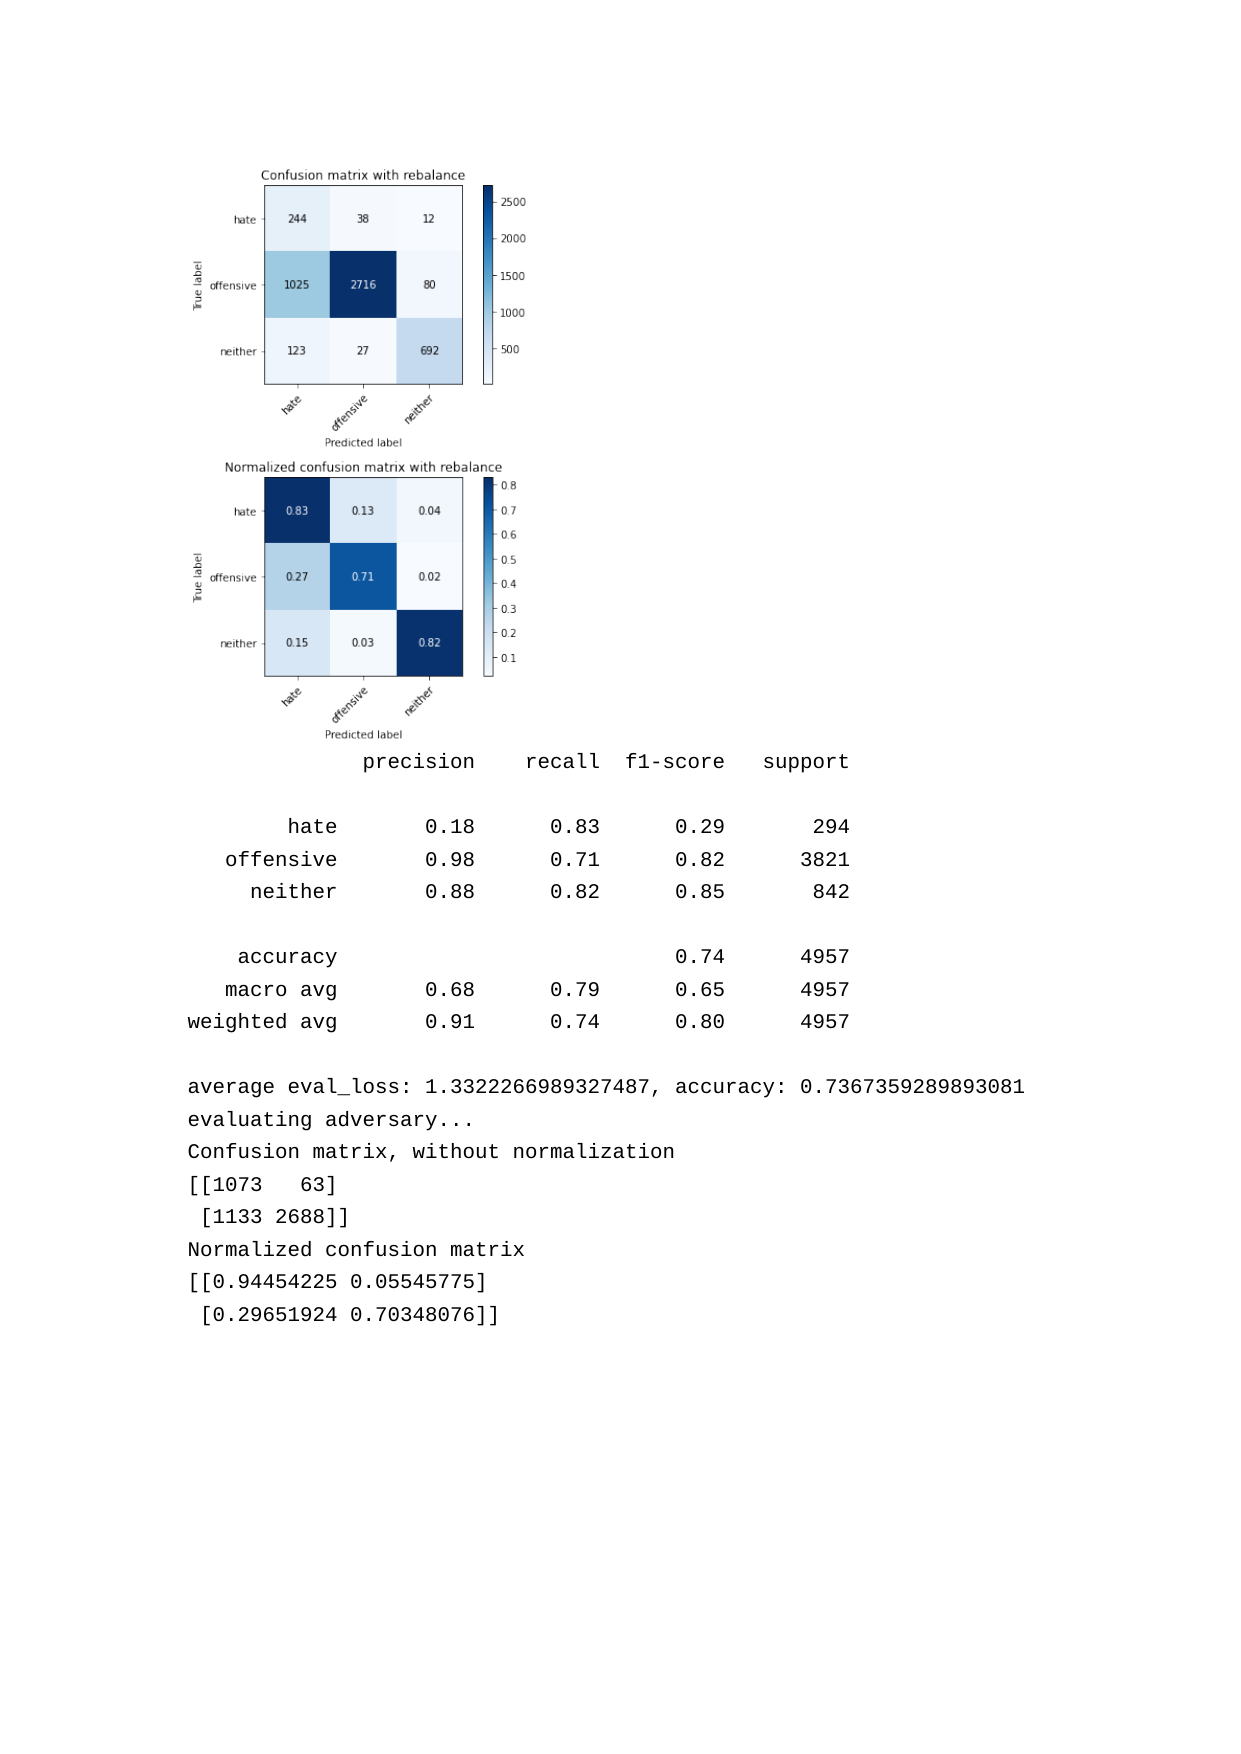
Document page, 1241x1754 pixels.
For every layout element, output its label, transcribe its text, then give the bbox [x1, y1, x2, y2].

text weighted avg 0.91 0.74 0.80 4957 [187, 1007, 1053, 1039]
text hate 0.18 0.83 0.29 294 [187, 812, 1053, 844]
text offensive 0.98 0.71 0.82 3821 [187, 844, 1053, 877]
text [[1073 63] [187, 1169, 1053, 1202]
picture [187, 162, 533, 747]
text neither 0.88 0.82 0.85 842 [187, 877, 1053, 909]
text [1133 2688]] [187, 1202, 1053, 1234]
text Confusion matrix, without normalization [187, 1137, 1053, 1169]
text average eval_loss: 1.3322266989327487, accuracy: 0.7367359289893081 [187, 1072, 1053, 1104]
text macro avg 0.68 0.79 0.65 4957 [187, 974, 1053, 1007]
text [0.29651924 0.70348076]] [187, 1299, 1053, 1332]
text [[0.94454225 0.05545775] [187, 1267, 1053, 1299]
text precision recall f1-score support [187, 747, 1053, 779]
text accuracy 0.74 4957 [187, 942, 1053, 974]
text Normalized confusion matrix [187, 1234, 1053, 1267]
text evaluating adversary... [187, 1104, 1053, 1137]
